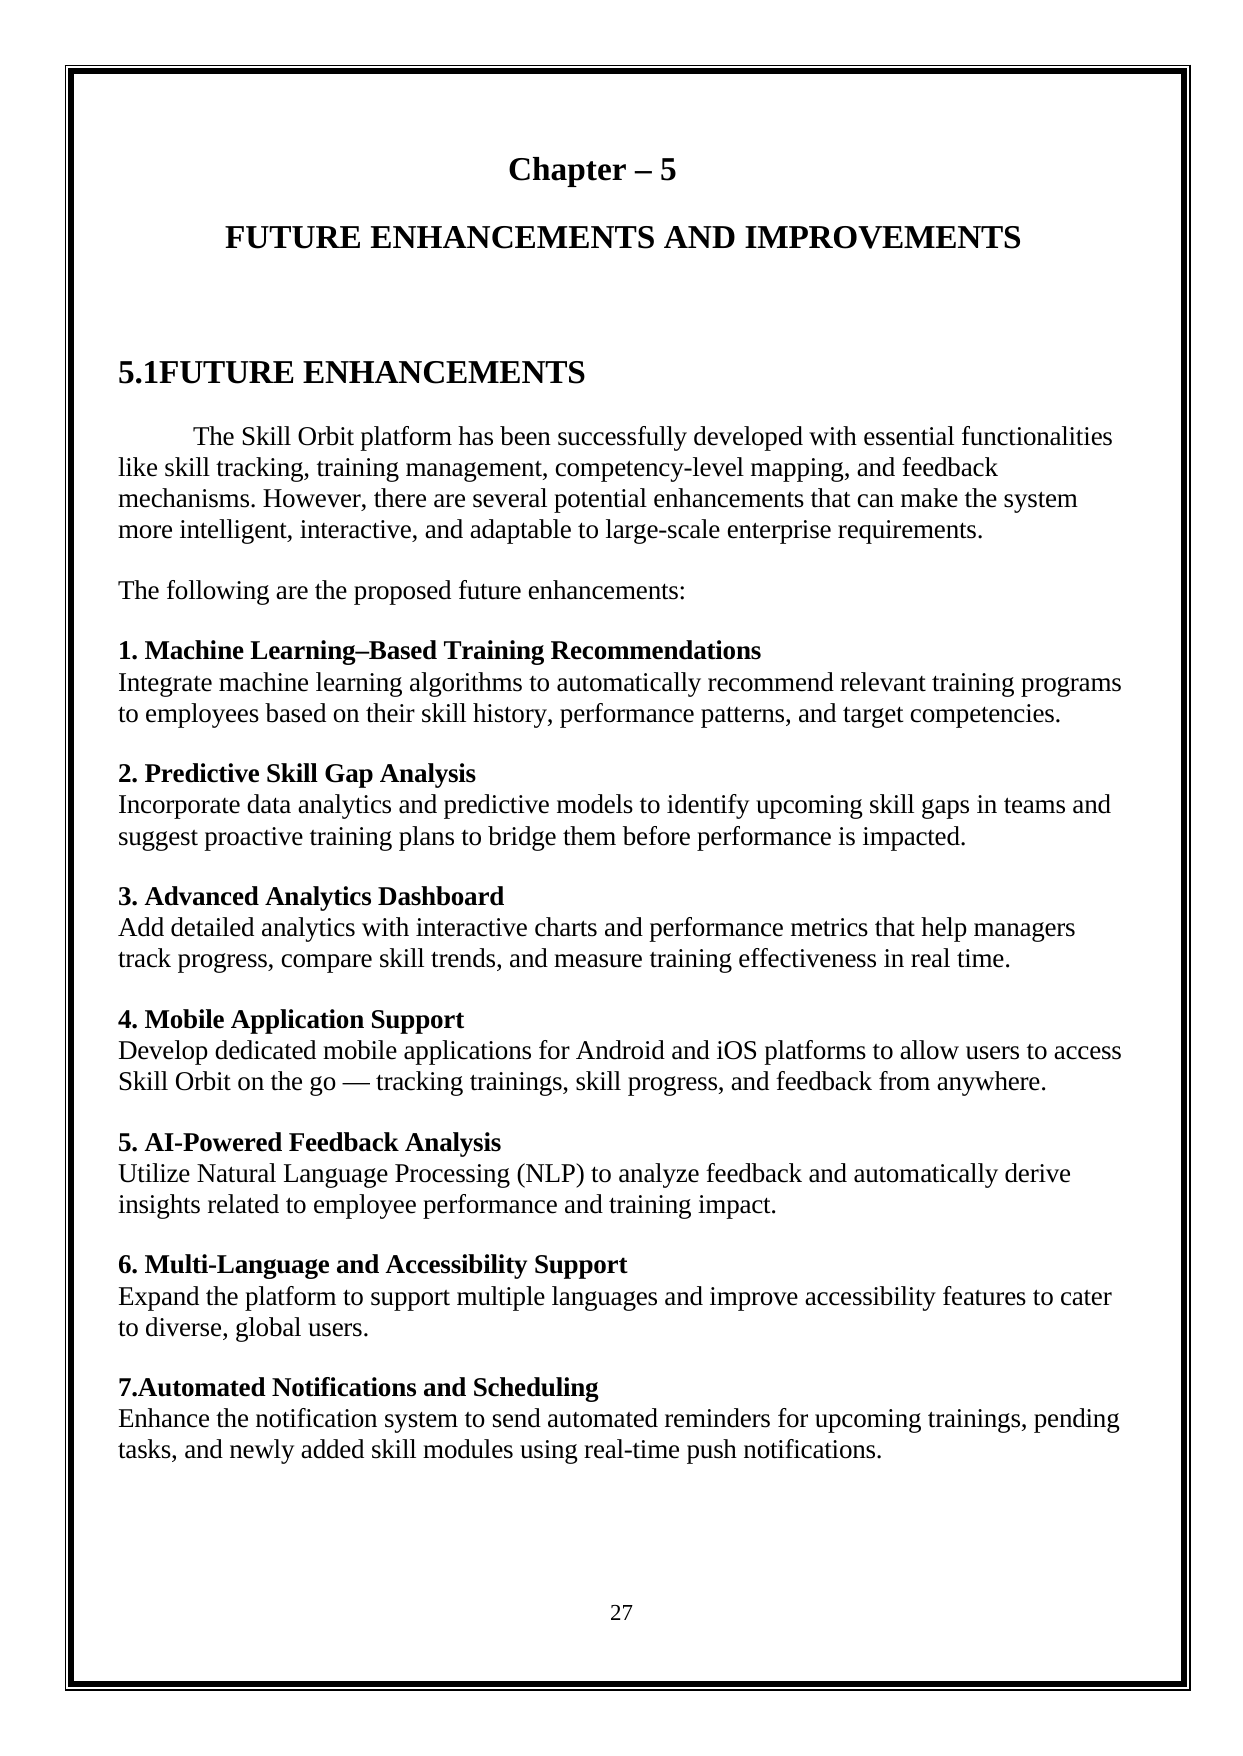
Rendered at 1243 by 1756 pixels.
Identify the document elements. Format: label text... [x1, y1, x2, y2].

text FUTURE ENHANCEMENTS AND IMPROVEMENTS [225, 217, 1125, 255]
text 4. Mobile Application Support Develop dedicated mobile applications for Android and iOS platforms to allow users to access Skill Orbit on the go — tracking trainings, skill progress, and feedback from anywhere. [118, 1003, 1125, 1096]
text 1. Machine Learning–Based Training Recommendations Integrate machine learning algorithms to automatically recommend relevant training programs to employees based on their skill history, performance patterns, and target competencies. [118, 634, 1125, 728]
text 3. Advanced Analytics Dashboard Add detailed analytics with interactive charts and performance metrics that help managers track progress, compare skill trends, and measure training effectiveness in real time. [118, 880, 1125, 973]
text The Skill Orbit platform has been successfully developed with essential functionalities like skill tracking, training management, competency-level mapping, and feedback mechanisms. However, there are several potential enhancements that can make the system more intelligent, interactive, and adaptable to large-scale enterprise requirements. [118, 420, 1125, 544]
text 6. Multi-Language and Accessibility Support Expand the platform to support multiple languages and improve accessibility features to cater to diverse, global users. [118, 1248, 1125, 1342]
text The following are the proposed future enhancements: [118, 574, 1125, 605]
text 2. Predictive Skill Gap Analysis Incorporate data analytics and predictive models to identify upcoming skill gaps in teams and suggest proactive training plans to bridge them before performance is impacted. [118, 757, 1125, 851]
subtitle Chapter – 5 [118, 149, 1067, 187]
text 5. AI-Powered Feedback Analysis Utilize Natural Language Processing (NLP) to analyze feedback and automatically derive insights related to employee performance and training impact. [118, 1126, 1125, 1219]
text 5.1FUTURE ENHANCEMENTS [118, 352, 1125, 391]
text 7.Automated Notifications and Scheduling Enhance the notification system to send automated reminders for upcoming trainings, pending tasks, and newly added skill modules using real-time push notifications. [118, 1371, 1125, 1465]
